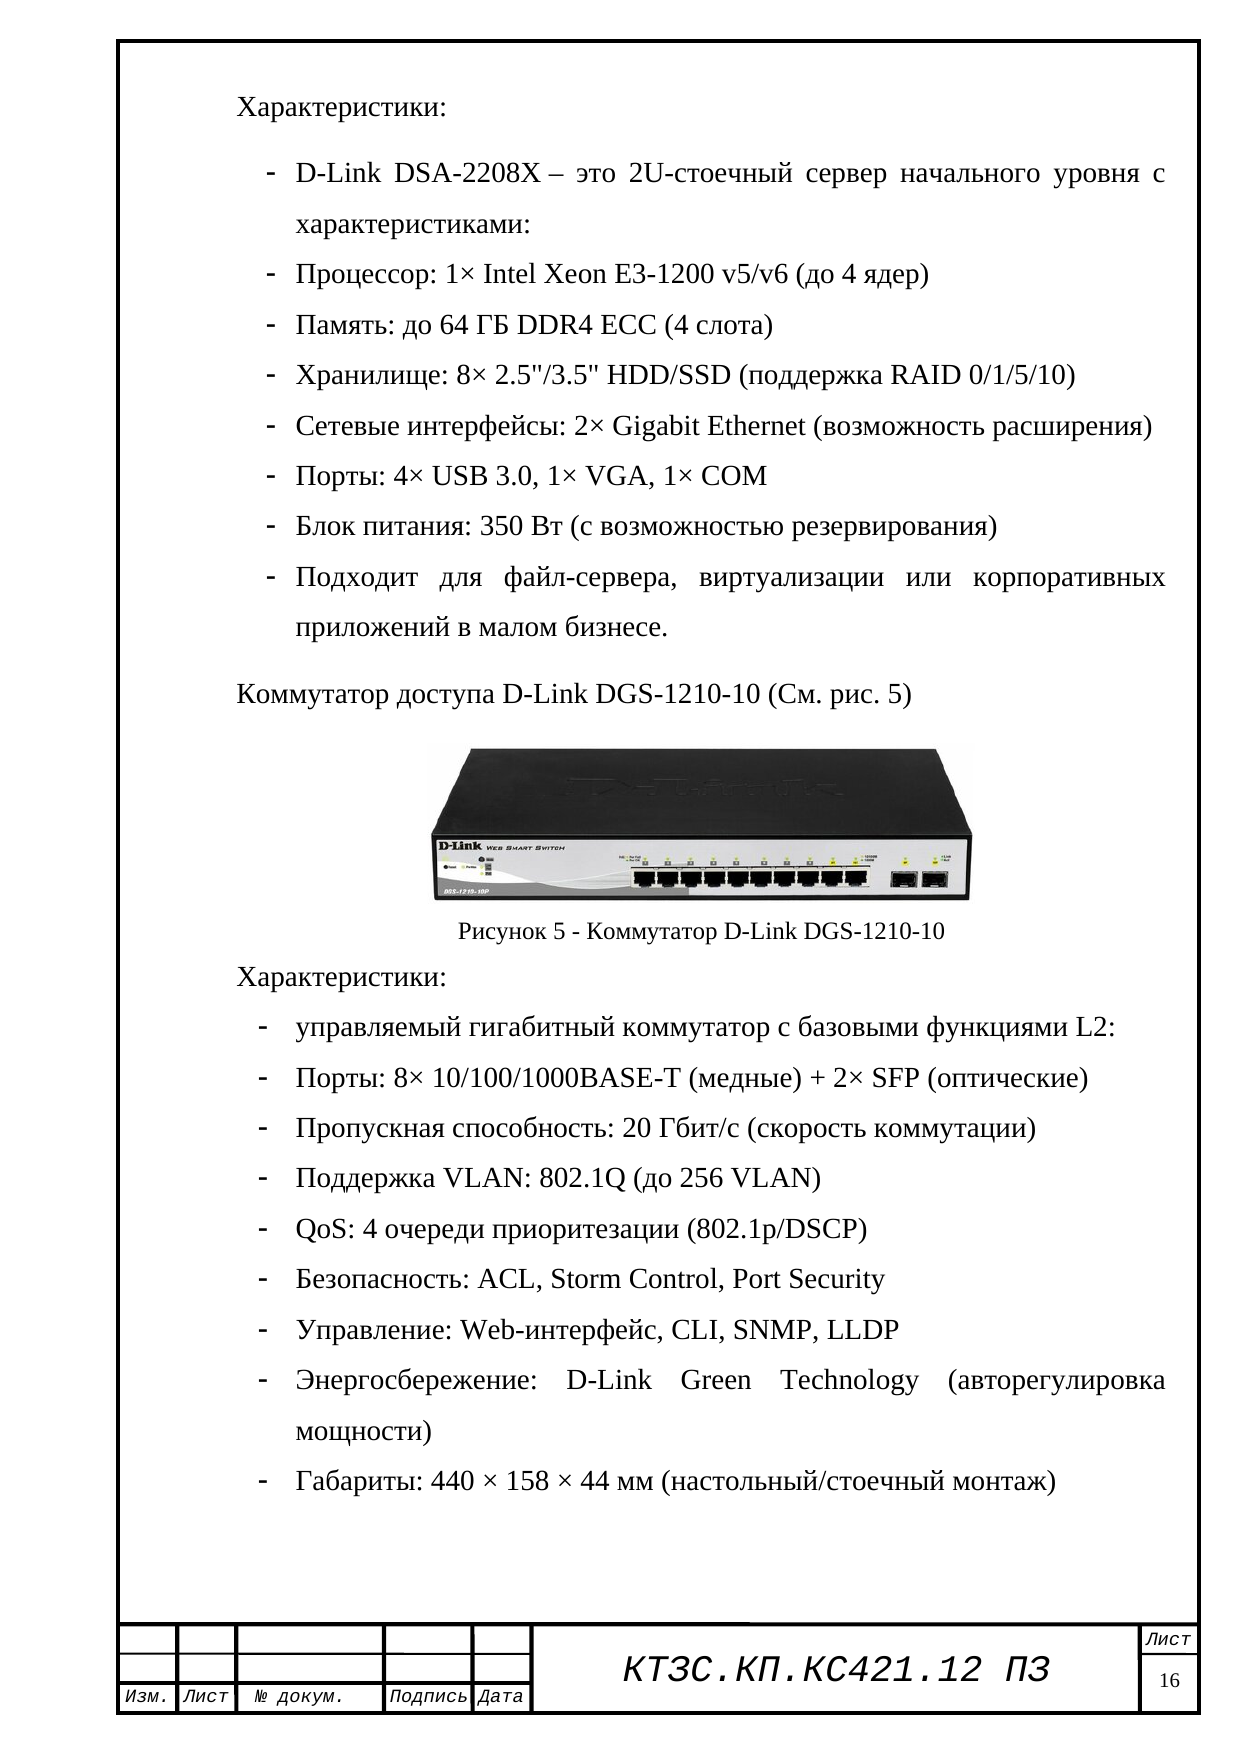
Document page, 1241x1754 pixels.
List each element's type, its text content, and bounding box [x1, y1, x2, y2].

list QoS: 4 очереди приоритезации (802.1p/DSCP) [258, 1211, 1166, 1245]
list Габариты: 440 × 158 × 44 мм (настольный/стоечный монтаж) [258, 1463, 1166, 1497]
list D-Link DSA-2208X – это 2U-стоечный сервер начального уровня с характеристиками: [266, 156, 1166, 239]
list Подходит для файл-сервера, виртуализации или корпоративных приложений в малом бизнесе. [266, 559, 1166, 643]
picture [427, 743, 976, 904]
list Безопасность: ACL, Storm Control, Port Security [258, 1261, 1166, 1295]
list Поддержка VLAN: 802.1Q (до 256 VLAN) [258, 1161, 1166, 1194]
list Порты: 8× 10/100/1000BASE-T (медные) + 2× SFP (оптические) [258, 1060, 1166, 1093]
list Пропускная способность: 20 Гбит/с (скорость коммутации) [258, 1110, 1166, 1144]
list Рисунок 5 - Коммутатор D-Link DGS-1210-10 [236, 916, 1166, 945]
text Коммутатор доступа D-Link DGS-1210-10 (См. рис. 5) [236, 676, 1166, 710]
list Характеристики: [236, 959, 1166, 993]
list Энергосбережение: D-Link Green Technology (авторегулировка мощности) [258, 1362, 1166, 1446]
list Процессор: 1× Intel Xeon E3-1200 v5/v6 (до 4 ядер) [266, 256, 1166, 290]
list управляемый гигабитный коммутатор с базовыми функциями L2: [258, 1009, 1166, 1043]
list Сетевые интерфейсы: 2× Gigabit Ethernet (возможность расширения) [266, 408, 1166, 441]
list Управление: Web-интерфейс, CLI, SNMP, LLDP [258, 1312, 1166, 1346]
list Память: до 64 ГБ DDR4 ECC (4 слота) [266, 307, 1166, 340]
list Порты: 4× USB 3.0, 1× VGA, 1× COM [266, 458, 1166, 492]
list Хранилище: 8× 2.5"/3.5" HDD/SSD (поддержка RAID 0/1/5/10) [266, 357, 1166, 391]
list Блок питания: 350 Вт (с возможностью резервирования) [266, 508, 1166, 542]
text Характеристики: [177, 89, 1166, 122]
